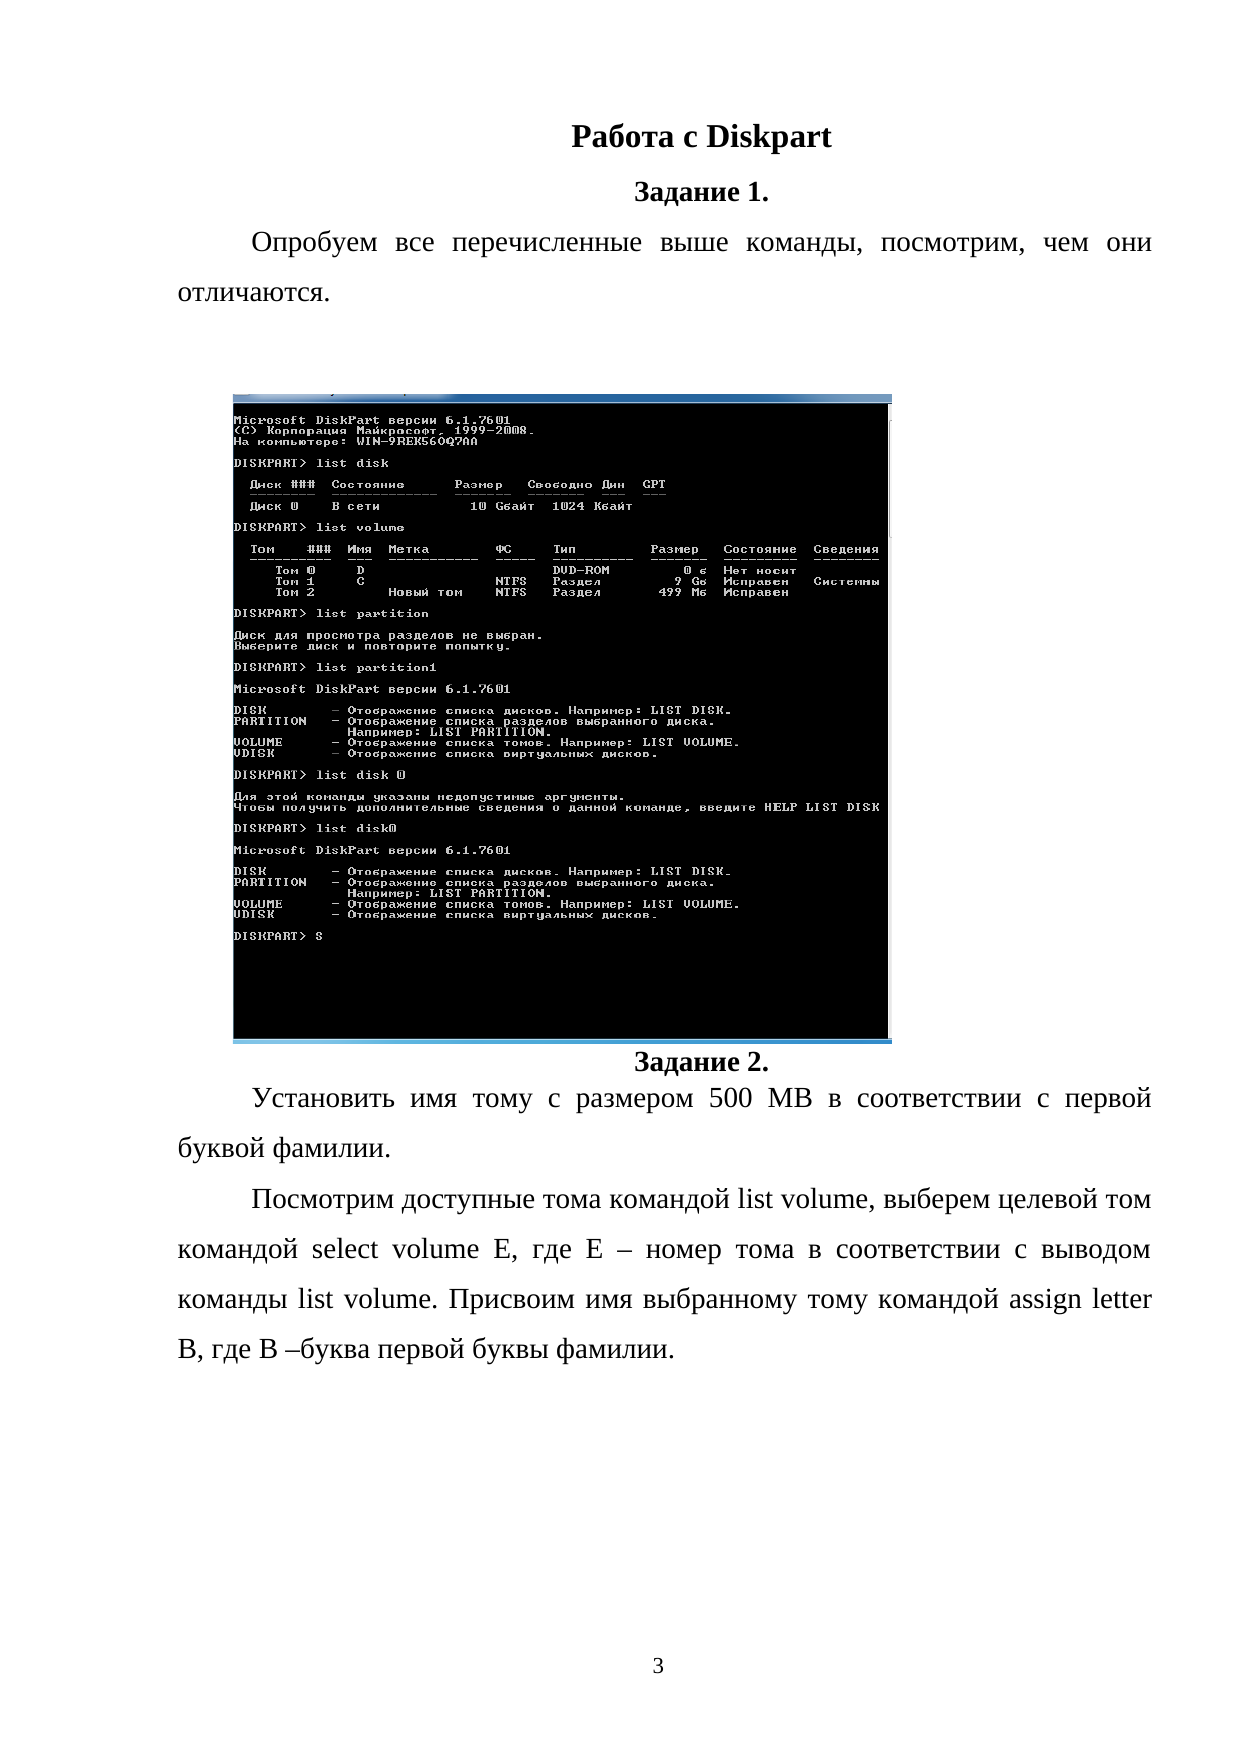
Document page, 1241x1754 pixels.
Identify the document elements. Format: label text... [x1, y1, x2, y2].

text Посмотрим доступные тома командой list volume, выберем целевой том командой select volume Е, где Е – номер тома в соответствии с выводом команды list volume. Присвоим имя выбранному тому командой assign letter В, где В –буква первой буквы фамилии. [177, 1181, 1152, 1365]
text Работа с Diskpart [230, 116, 1173, 154]
subtitle Задание 2. [634, 366, 1236, 1077]
subtitle Задание 1. [634, 174, 1236, 207]
picture [232, 394, 892, 1044]
text Опробуем все перечисленные выше команды, посмотрим, чем они отличаются. [177, 224, 1152, 308]
text Установить имя тому с размером 500 MB в соответствии с первой буквой фамилии. [177, 1080, 1151, 1164]
